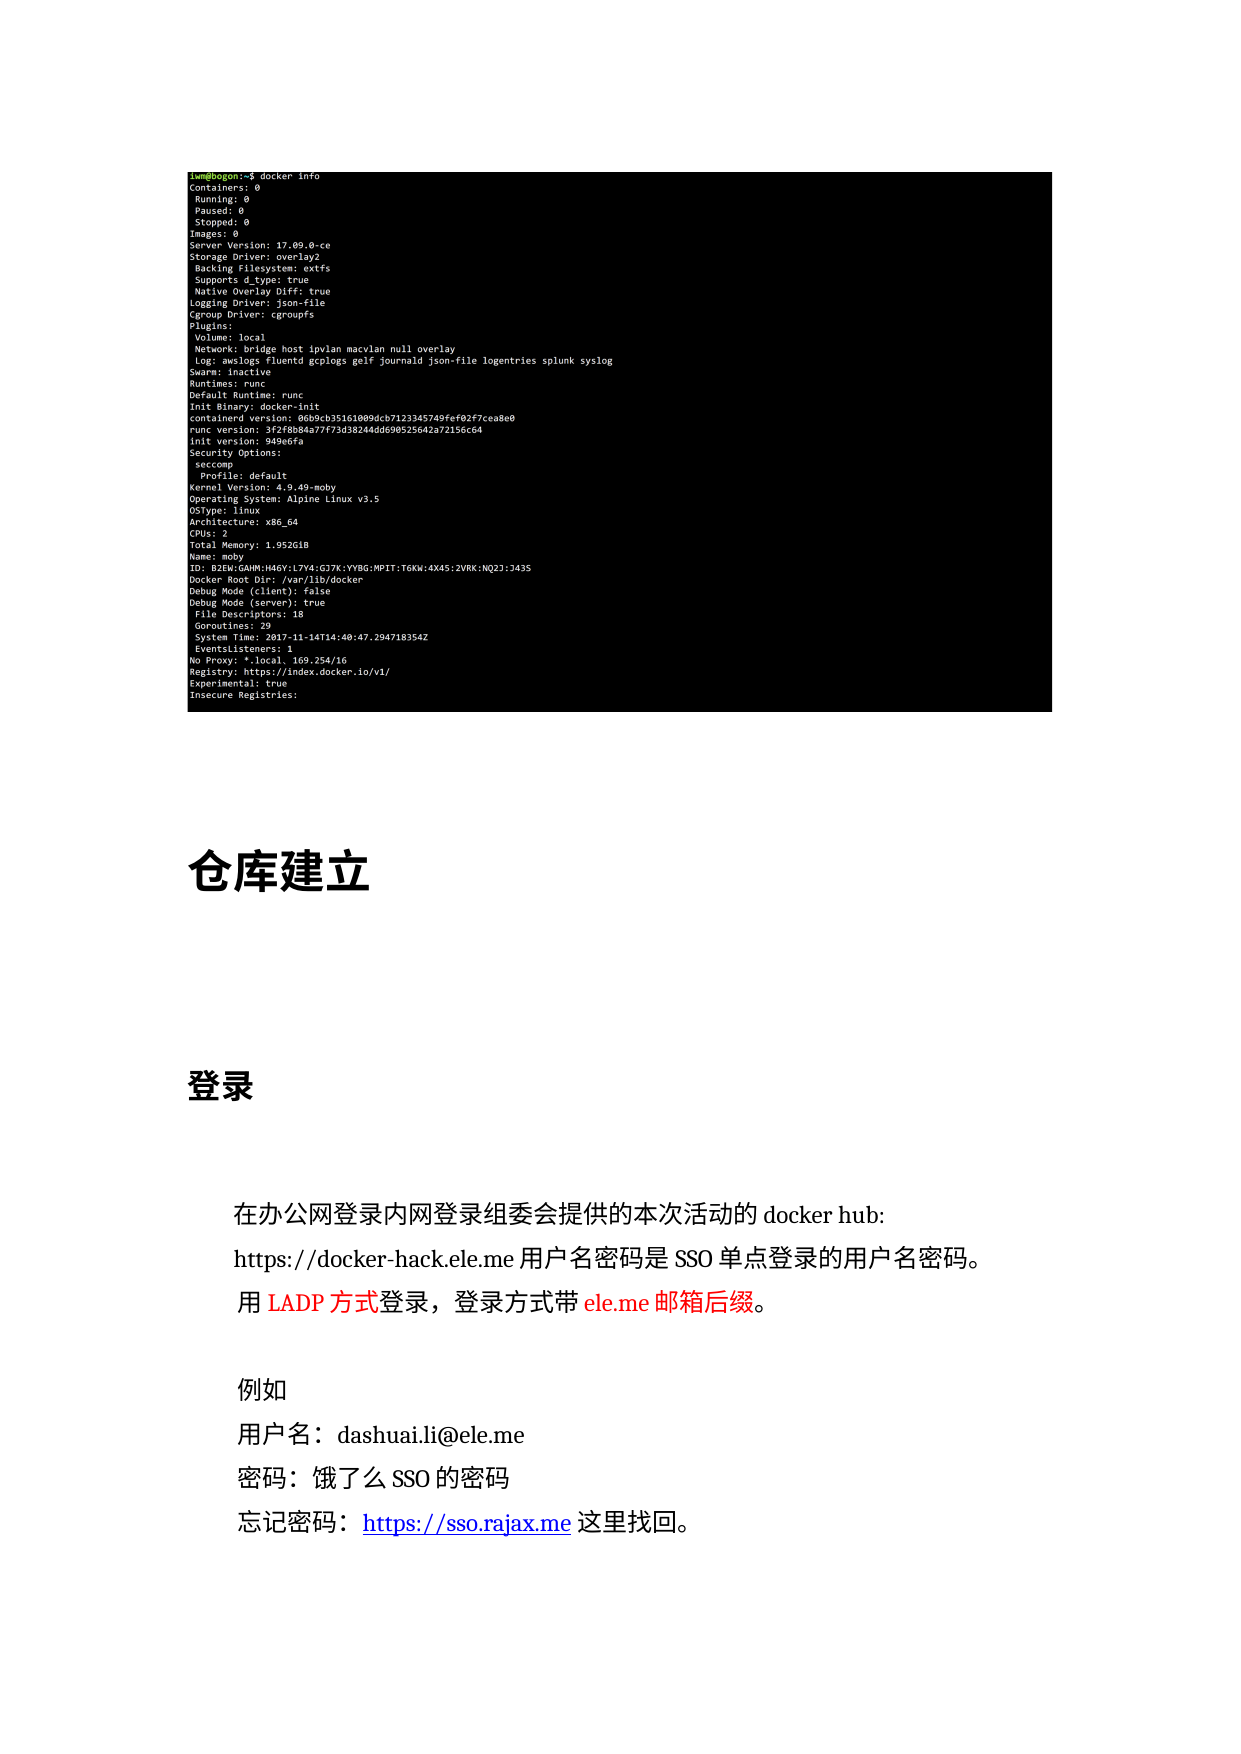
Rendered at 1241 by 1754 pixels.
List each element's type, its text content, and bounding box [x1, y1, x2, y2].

text 忘记密码：https://sso.rajax.me 这里找回。 [187, 1499, 1053, 1543]
picture [187, 172, 1053, 712]
text 用LADP方式登录，登录方式带ele.me邮箱后缀。 [187, 1279, 1053, 1323]
subtitle 登录 [187, 1040, 1053, 1128]
text 例如 [187, 1367, 1053, 1411]
text 密码：饿了么SSO的密码 [187, 1455, 1053, 1499]
text 用户名：dashuai.li@ele.me [187, 1411, 1053, 1455]
subtitle 仓库建立 [187, 824, 1053, 912]
text https://docker-hack.ele.me用户名密码是 SSO 单点登录的用户名密码。 [187, 1235, 1053, 1279]
text 在办公网登录内网登录组委会提供的本次活动的docker hub: [187, 1191, 1053, 1235]
